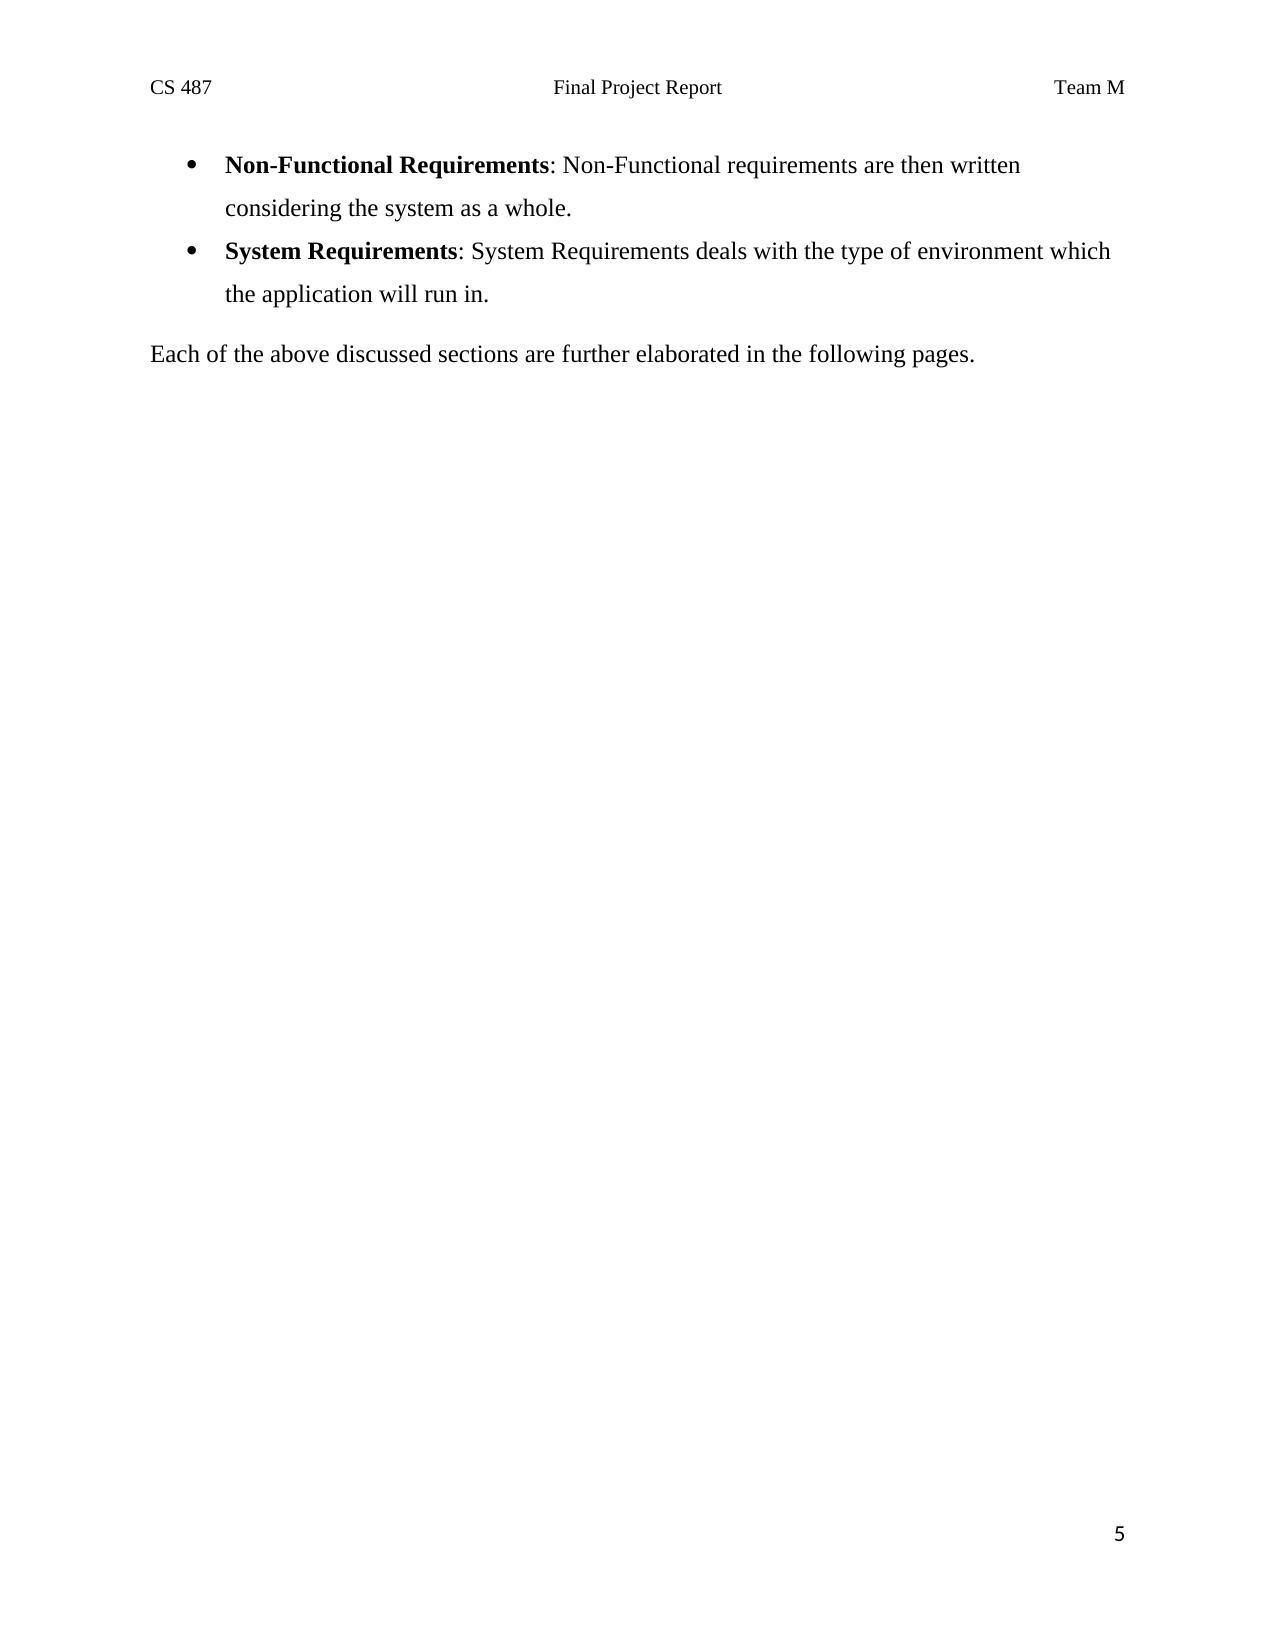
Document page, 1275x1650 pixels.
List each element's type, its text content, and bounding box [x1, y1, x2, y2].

text Each of the above discussed sections are further elaborated in the following pages. [150, 339, 1125, 368]
list Non-Functional Requirements: Non-Functional requirements are then written considering the system as a whole. [187, 150, 1125, 222]
list System Requirements: System Requirements deals with the type of environment which the application will run in. [187, 236, 1125, 308]
